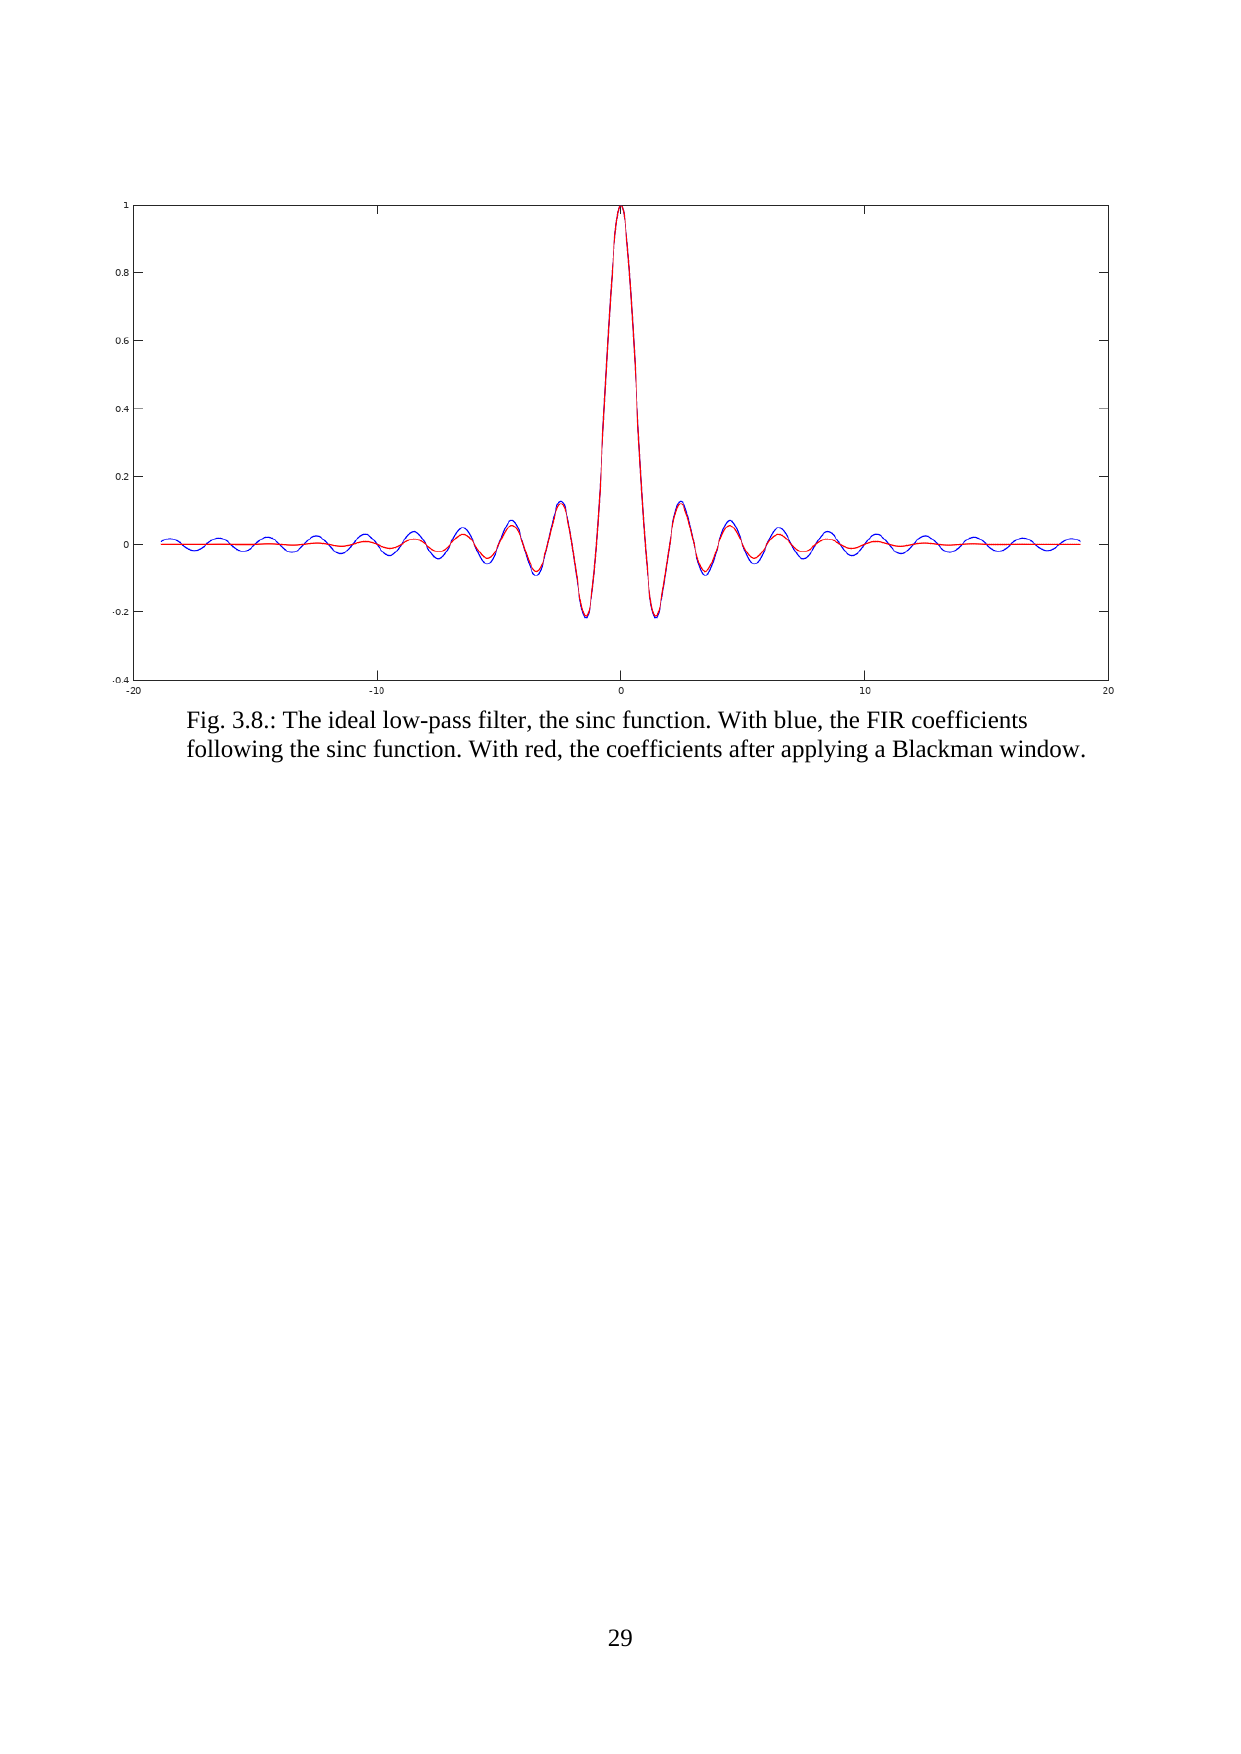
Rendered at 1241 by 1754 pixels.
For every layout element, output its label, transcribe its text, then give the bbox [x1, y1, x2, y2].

picture [112, 183, 186, 706]
text Fig. 3.8.: The ideal low-pass filter, the sinc function. With blue, the FIR coefficients following the sinc function. With red, the coefficients after applying a Blackman window. [186, 179, 1128, 763]
